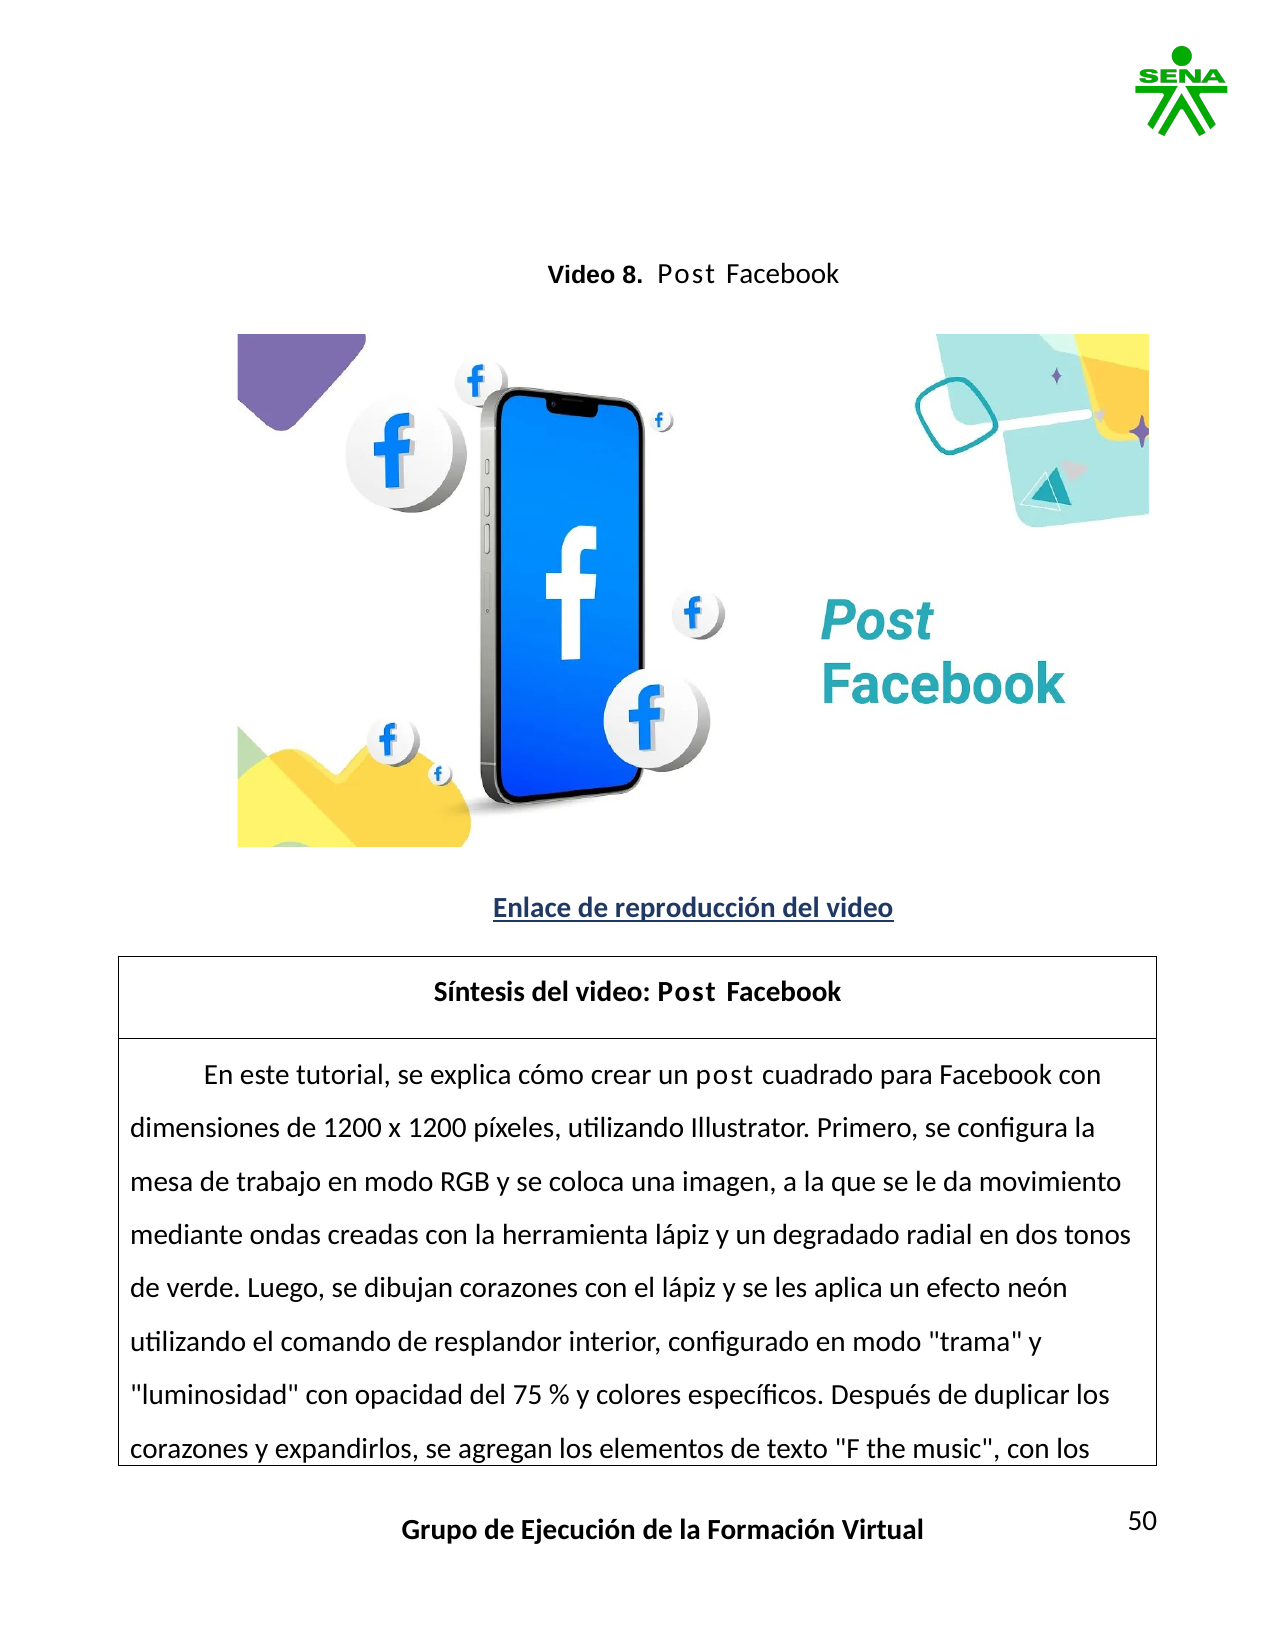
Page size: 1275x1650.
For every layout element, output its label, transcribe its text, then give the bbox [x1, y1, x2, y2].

table_header Síntesis del video: Post Facebook [119, 957, 1156, 1038]
text Post Facebook [229, 256, 1157, 291]
picture [237, 334, 1149, 847]
picture [1135, 46, 1228, 136]
list Enlace de reproducción del video [229, 889, 1157, 925]
